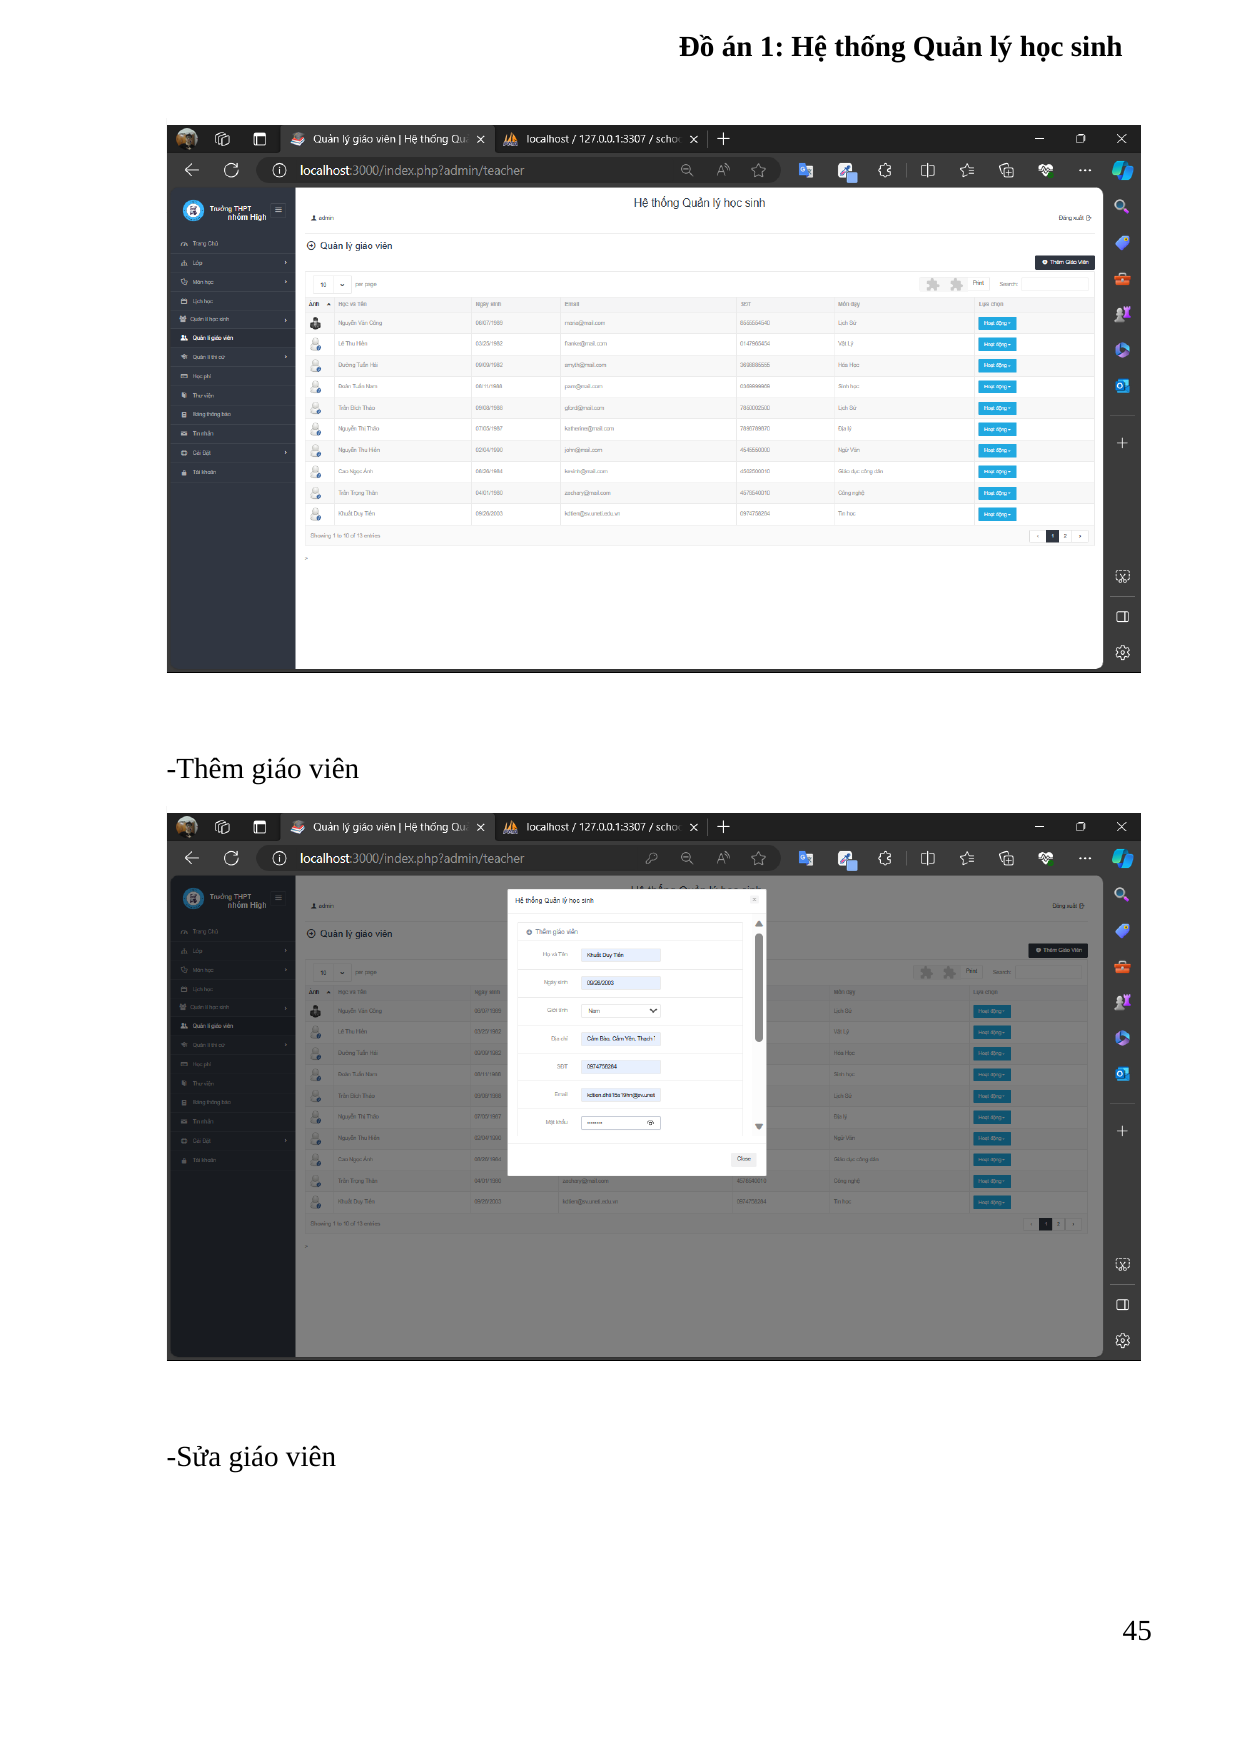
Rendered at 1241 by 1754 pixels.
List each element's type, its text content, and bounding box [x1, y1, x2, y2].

text -Sửa giáo viên [138, 1439, 1122, 1473]
text -Thêm giáo viên [138, 751, 1122, 784]
picture [166, 806, 1141, 1361]
picture [166, 118, 1141, 673]
